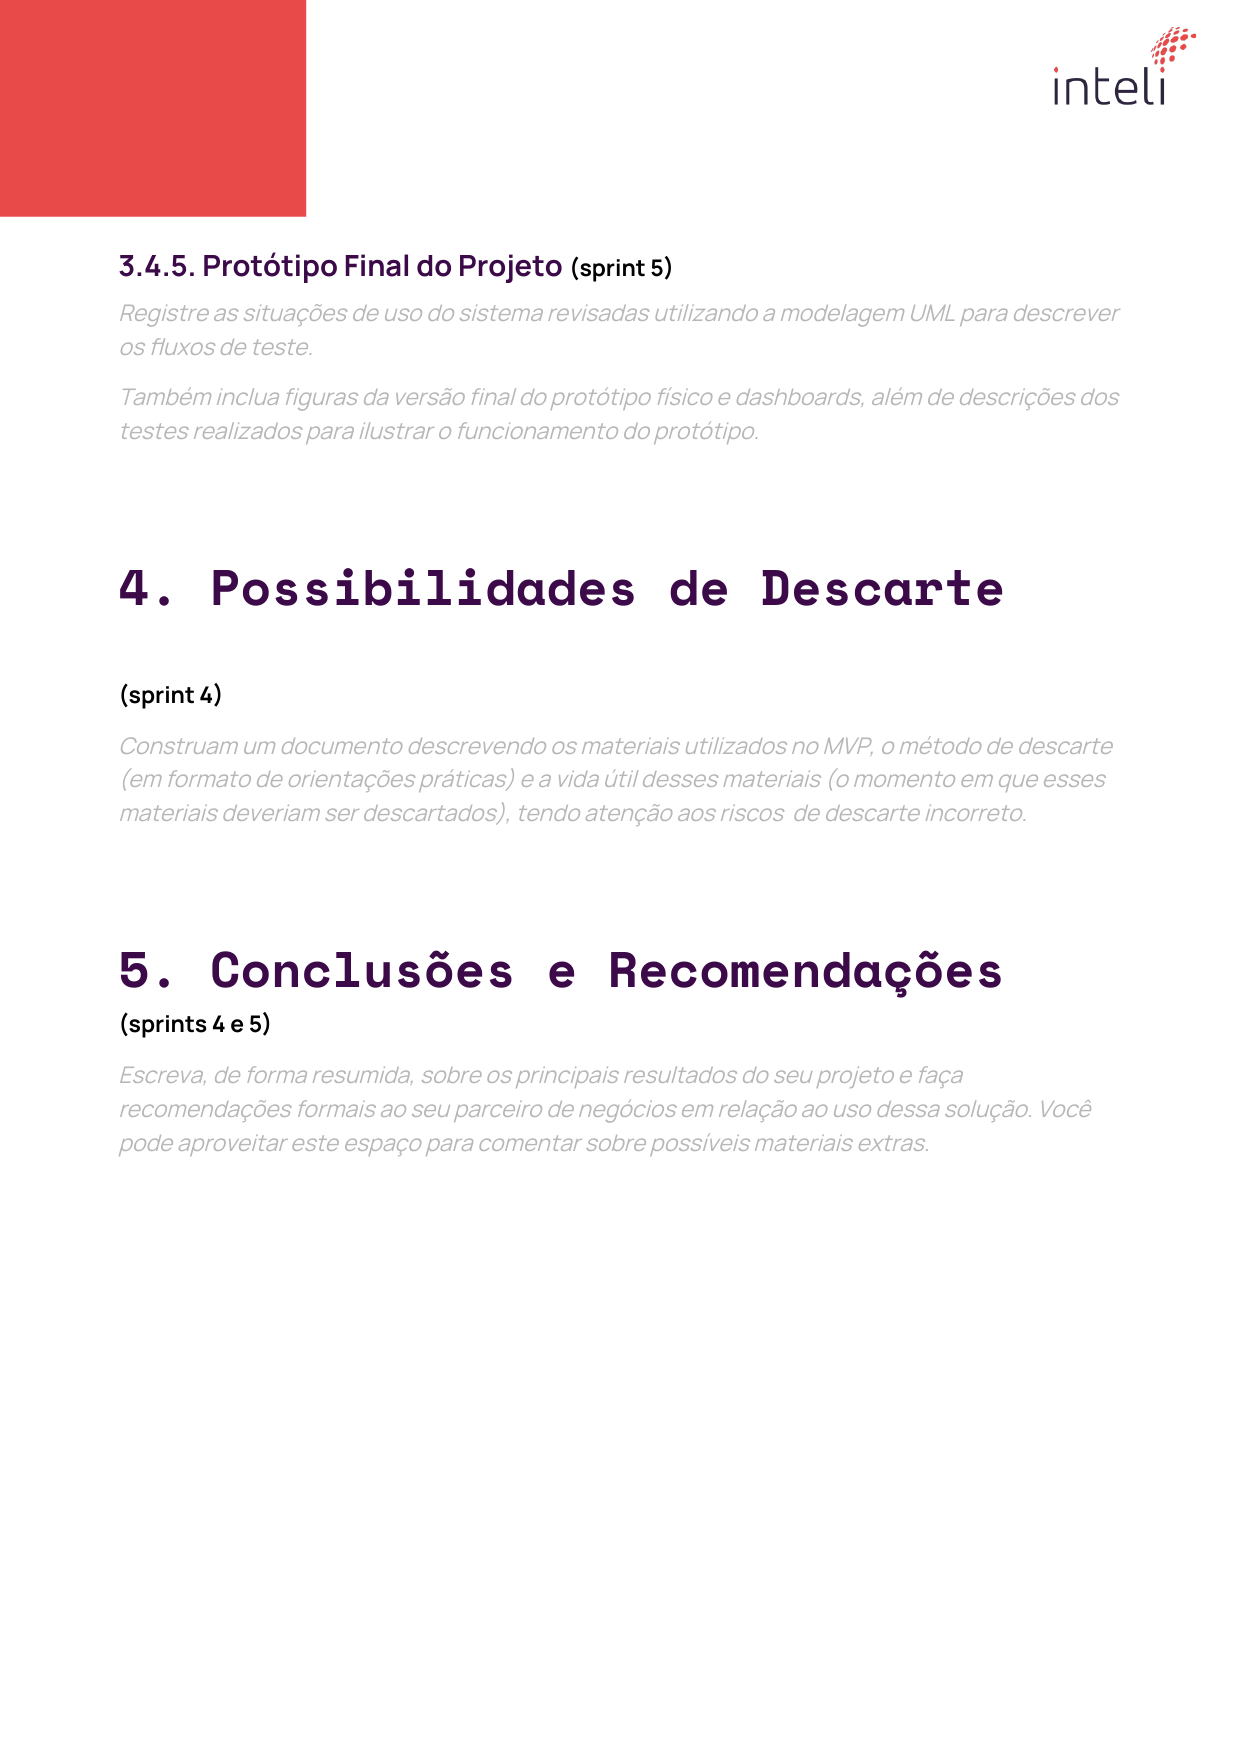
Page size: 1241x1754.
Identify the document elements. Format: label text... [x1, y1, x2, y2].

text (sprint 4) [118, 679, 1122, 710]
text 3.4.5. Protótipo Final do Projeto (sprint 5) [118, 124, 1122, 285]
picture [1054, 27, 1197, 105]
text 5. Conclusões e Recomendações (sprints 4 e 5) [118, 932, 1122, 1039]
text 4. Possibilidades de Descarte [118, 549, 1122, 623]
text Também inclua figuras da versão final do protótipo físico e dashboards, além de descrições dos testes realizados para ilustrar o funcionamento do protótipo. [118, 381, 1122, 446]
picture [0, 0, 307, 217]
text Escreva, de forma resumida, sobre os principais resultados do seu projeto e faça recomendações formais ao seu parceiro de negócios em relação ao uso dessa solução. Você pode aproveitar este espaço para comentar sobre possíveis materiais extras. [118, 1059, 1122, 1158]
text Registre as situações de uso do sistema revisadas utilizando a modelagem UML para descrever os fluxos de teste. [118, 297, 1122, 362]
text Construam um documento descrevendo os materiais utilizados no MVP, o método de descarte (em formato de orientações práticas) e a vida útil desses materiais (o momento em que esses materiais deveriam ser descartados), tendo atenção aos riscos de descarte incorreto. [118, 729, 1122, 829]
